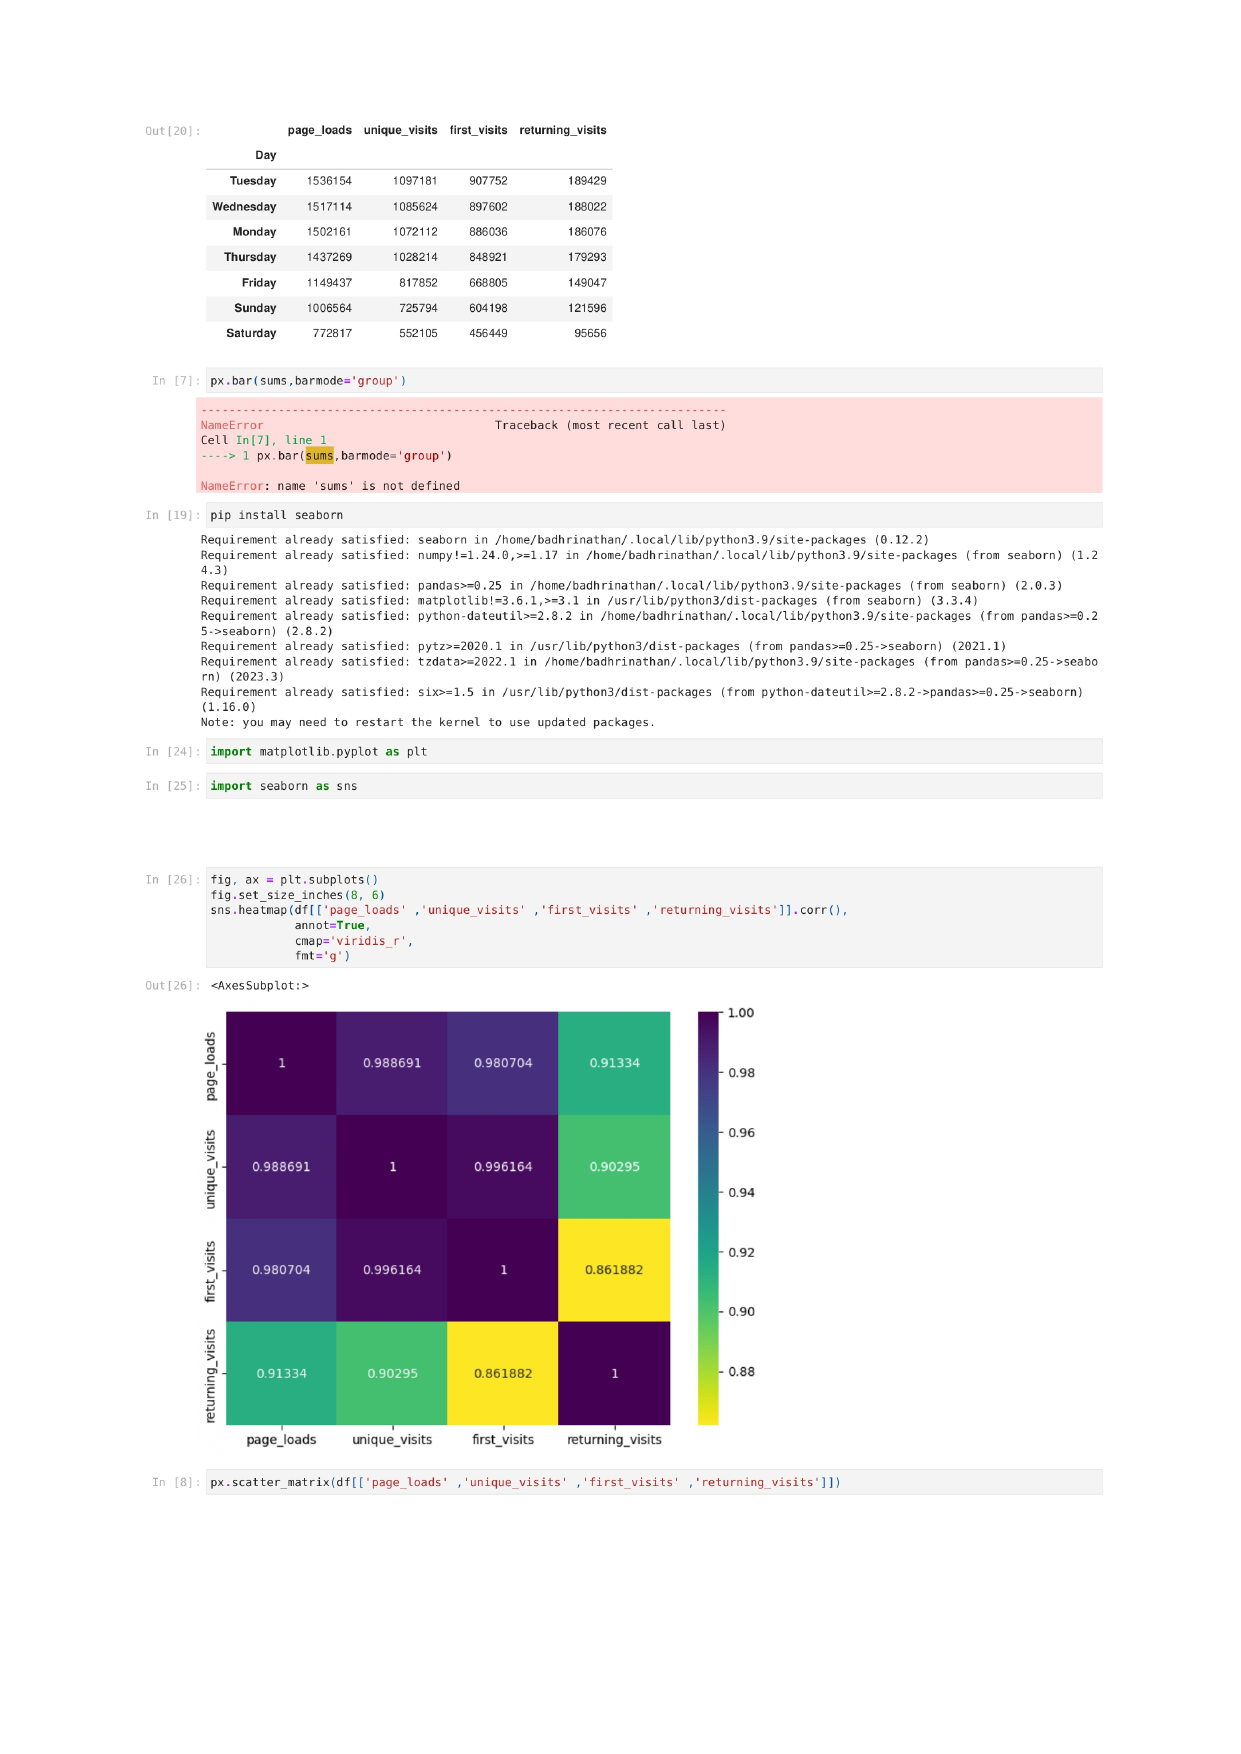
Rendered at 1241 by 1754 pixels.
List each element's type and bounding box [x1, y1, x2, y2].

picture [118, 118, 1123, 829]
picture [118, 862, 1123, 1573]
